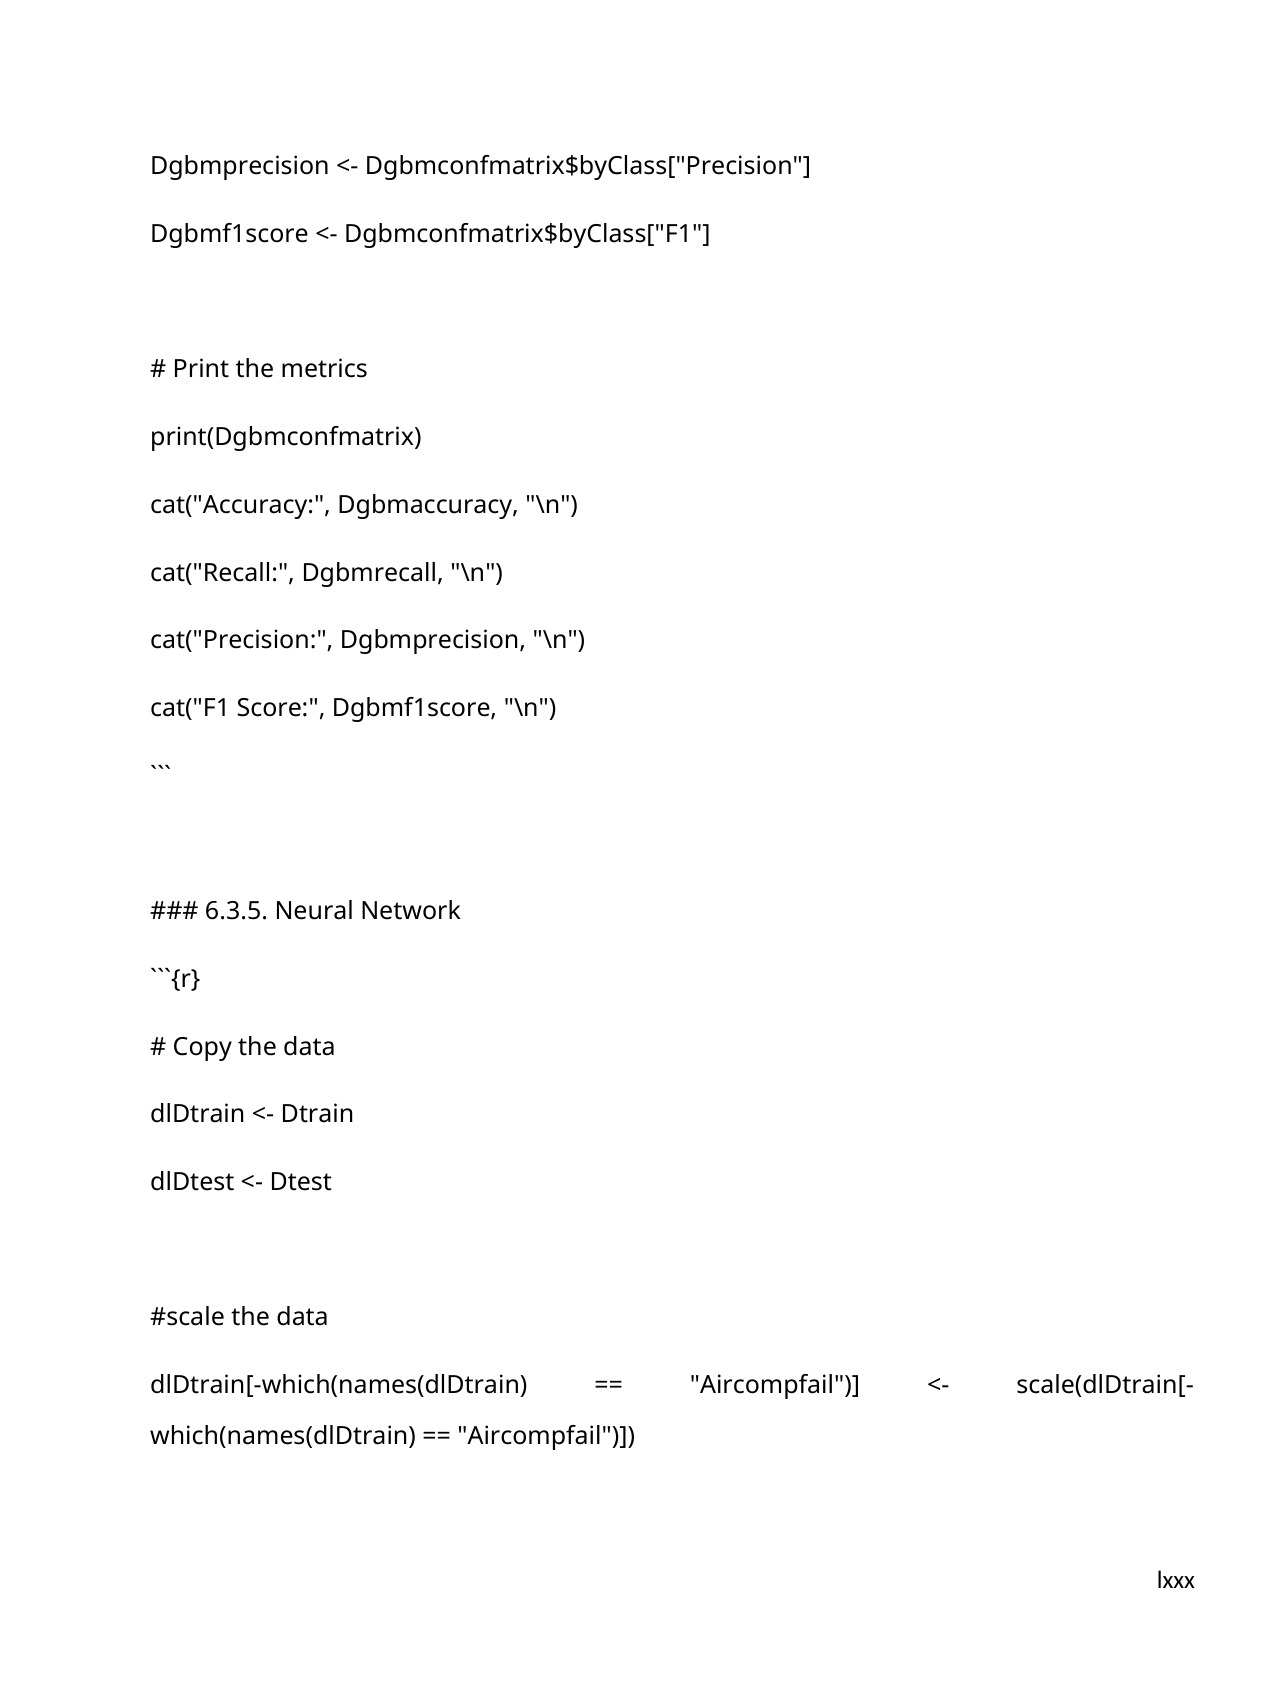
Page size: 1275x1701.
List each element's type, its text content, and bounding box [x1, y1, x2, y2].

text dlDtrain[-which(names(dlDtrain) == "Aircompfail")] <- scale(dlDtrain[-which(names(dlDtrain) == "Aircompfail")]) [150, 1367, 1195, 1452]
text dlDtrain <- Dtrain [150, 1096, 1195, 1130]
text Dgbmf1score <- Dgbmconfmatrix$byClass["F1"] [150, 216, 1195, 250]
text #scale the data [150, 1299, 1195, 1333]
text print(Dgbmconfmatrix) [150, 419, 1195, 453]
text cat("Recall:", Dgbmrecall, "\n") [150, 554, 1195, 588]
text ``` [150, 757, 1195, 791]
text cat("F1 Score:", Dgbmf1score, "\n") [150, 689, 1195, 724]
text cat("Accuracy:", Dgbmaccuracy, "\n") [150, 486, 1195, 521]
text dlDtest <- Dtest [150, 1163, 1195, 1198]
text ### 6.3.5. Neural Network [150, 893, 1195, 927]
text Dgbmprecision <- Dgbmconfmatrix$byClass["Precision"] [150, 148, 1195, 182]
text # Print the metrics [150, 351, 1195, 385]
text ```{r} [150, 960, 1195, 994]
text cat("Precision:", Dgbmprecision, "\n") [150, 622, 1195, 656]
text # Copy the data [150, 1028, 1195, 1062]
